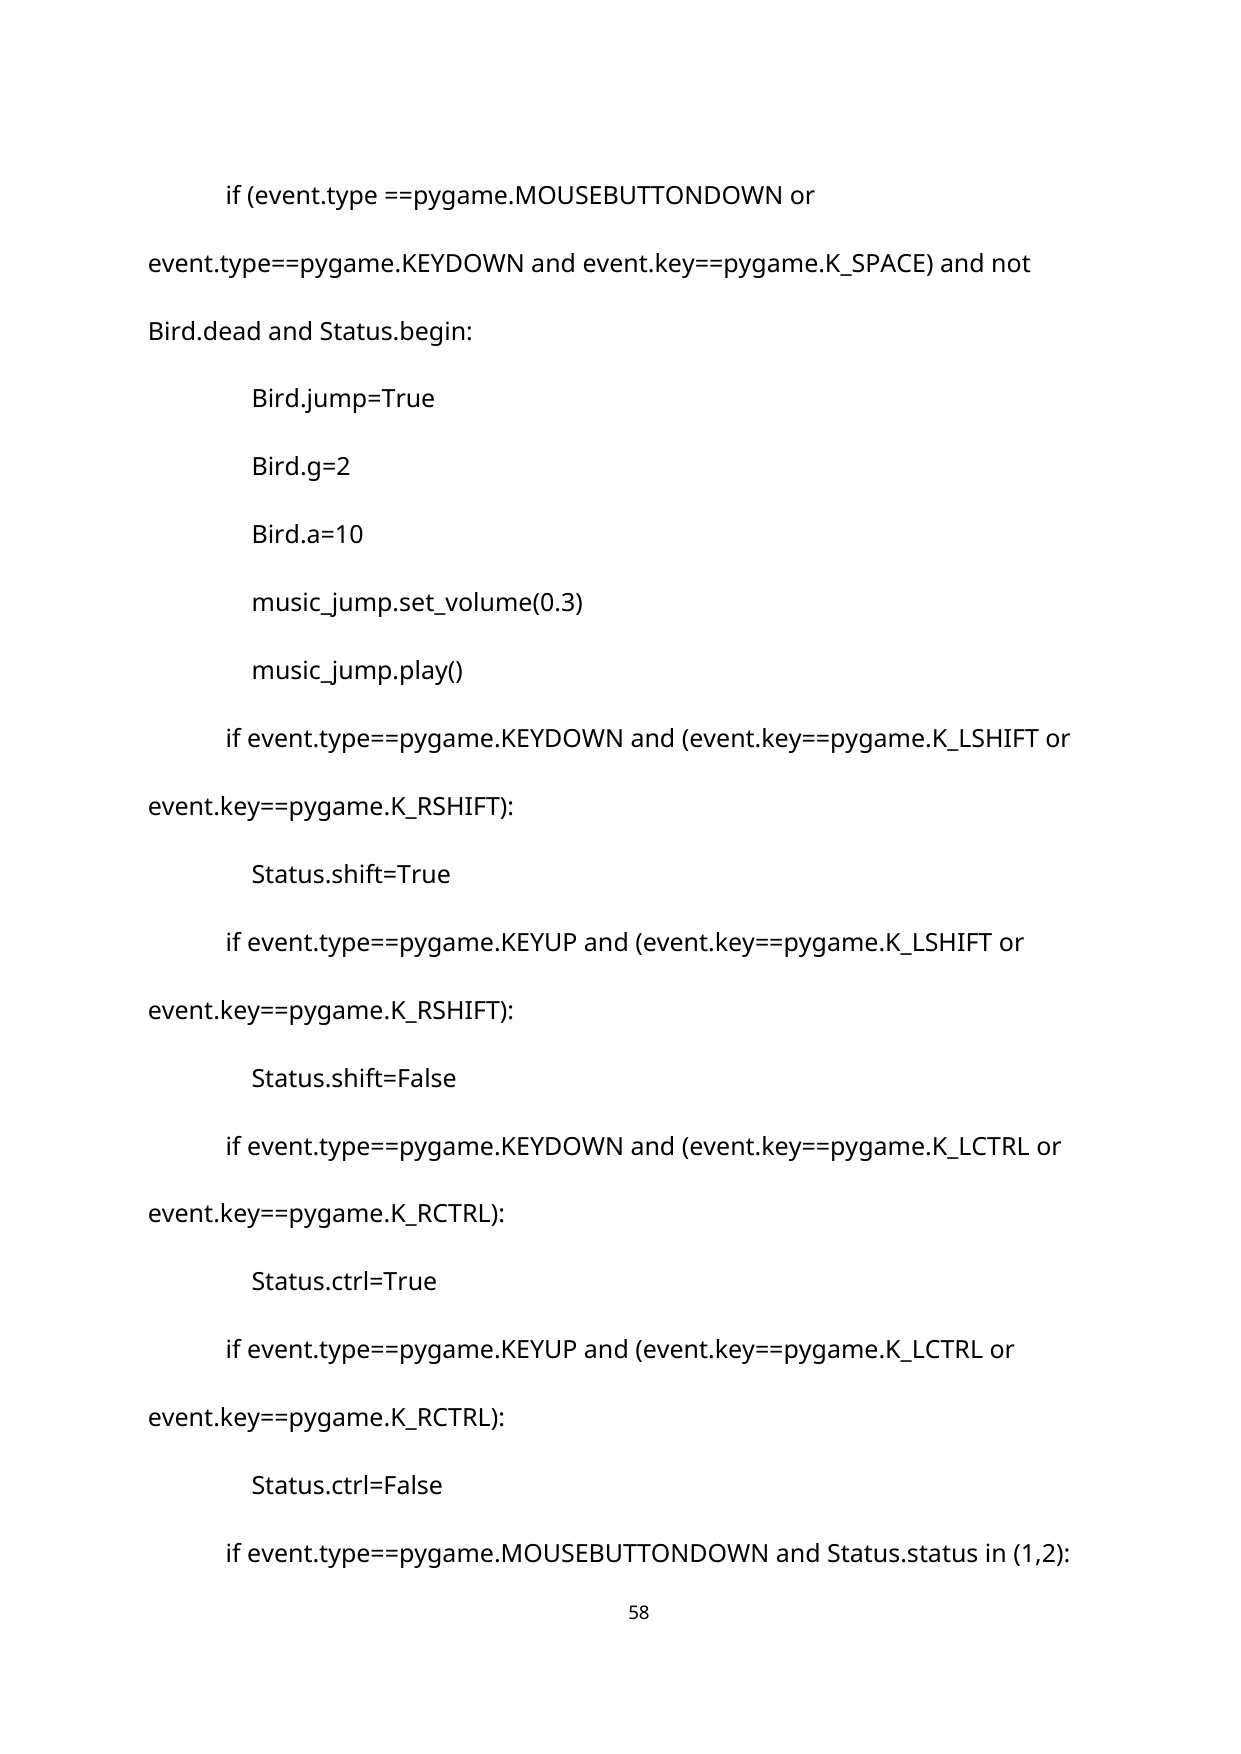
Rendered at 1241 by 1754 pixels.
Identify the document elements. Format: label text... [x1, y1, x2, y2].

text Status.shift=True [148, 840, 1092, 908]
text if (event.type ==pygame.MOUSEBUTTONDOWN or event.type==pygame.KEYDOWN and event.key==pygame.K_SPACE) and not Bird.dead and Status.begin: [148, 161, 1092, 364]
text Bird.g=2 [148, 432, 1092, 500]
text if event.type==pygame.KEYUP and (event.key==pygame.K_LCTRL or event.key==pygame.K_RCTRL): [148, 1315, 1092, 1451]
text Status.ctrl=True [148, 1247, 1092, 1315]
text Bird.jump=True [148, 364, 1092, 432]
text if event.type==pygame.KEYDOWN and (event.key==pygame.K_LCTRL or event.key==pygame.K_RCTRL): [148, 1111, 1092, 1247]
text music_jump.set_volume(0.3) [148, 568, 1092, 636]
text music_jump.play() [148, 636, 1092, 704]
text if event.type==pygame.KEYUP and (event.key==pygame.K_LSHIFT or event.key==pygame.K_RSHIFT): [148, 908, 1092, 1043]
text if event.type==pygame.KEYDOWN and (event.key==pygame.K_LSHIFT or event.key==pygame.K_RSHIFT): [148, 704, 1092, 840]
text if event.type==pygame.MOUSEBUTTONDOWN and Status.status in (1,2): [148, 1519, 1092, 1587]
text Status.shift=False [148, 1043, 1092, 1111]
text Bird.a=10 [148, 500, 1092, 568]
text Status.ctrl=False [148, 1451, 1092, 1519]
